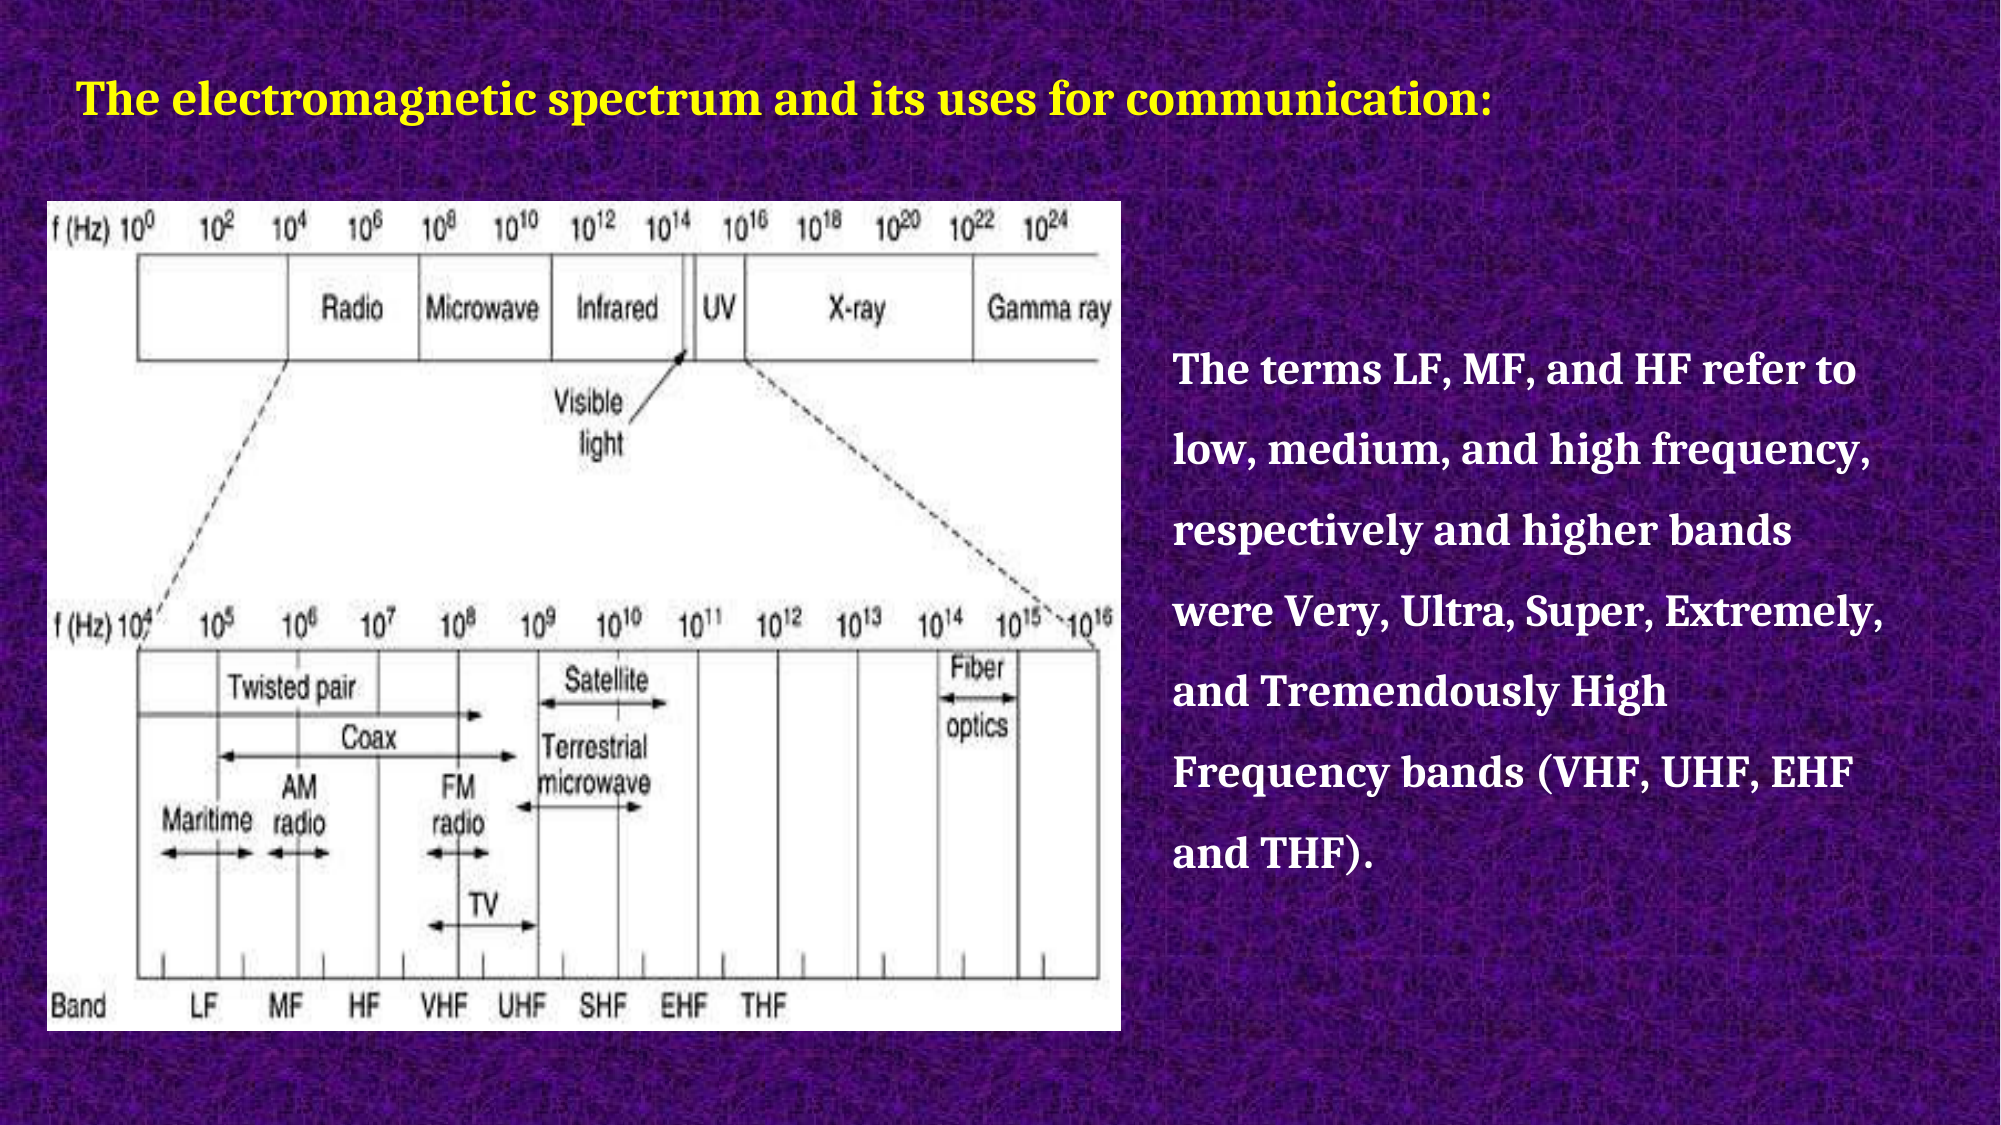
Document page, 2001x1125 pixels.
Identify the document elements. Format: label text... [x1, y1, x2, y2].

text The electromagnetic spectrum and its uses for communication: [76, 70, 1944, 128]
picture [0, 0, 2001, 1125]
text The terms LF, MF, and HF refer to low, medium, and high frequency, respectively and higher bands were Very, Ultra, Super, Extremely, and Tremendously High Frequency bands (VHF, UHF, EHF and THF). [1172, 343, 1888, 879]
